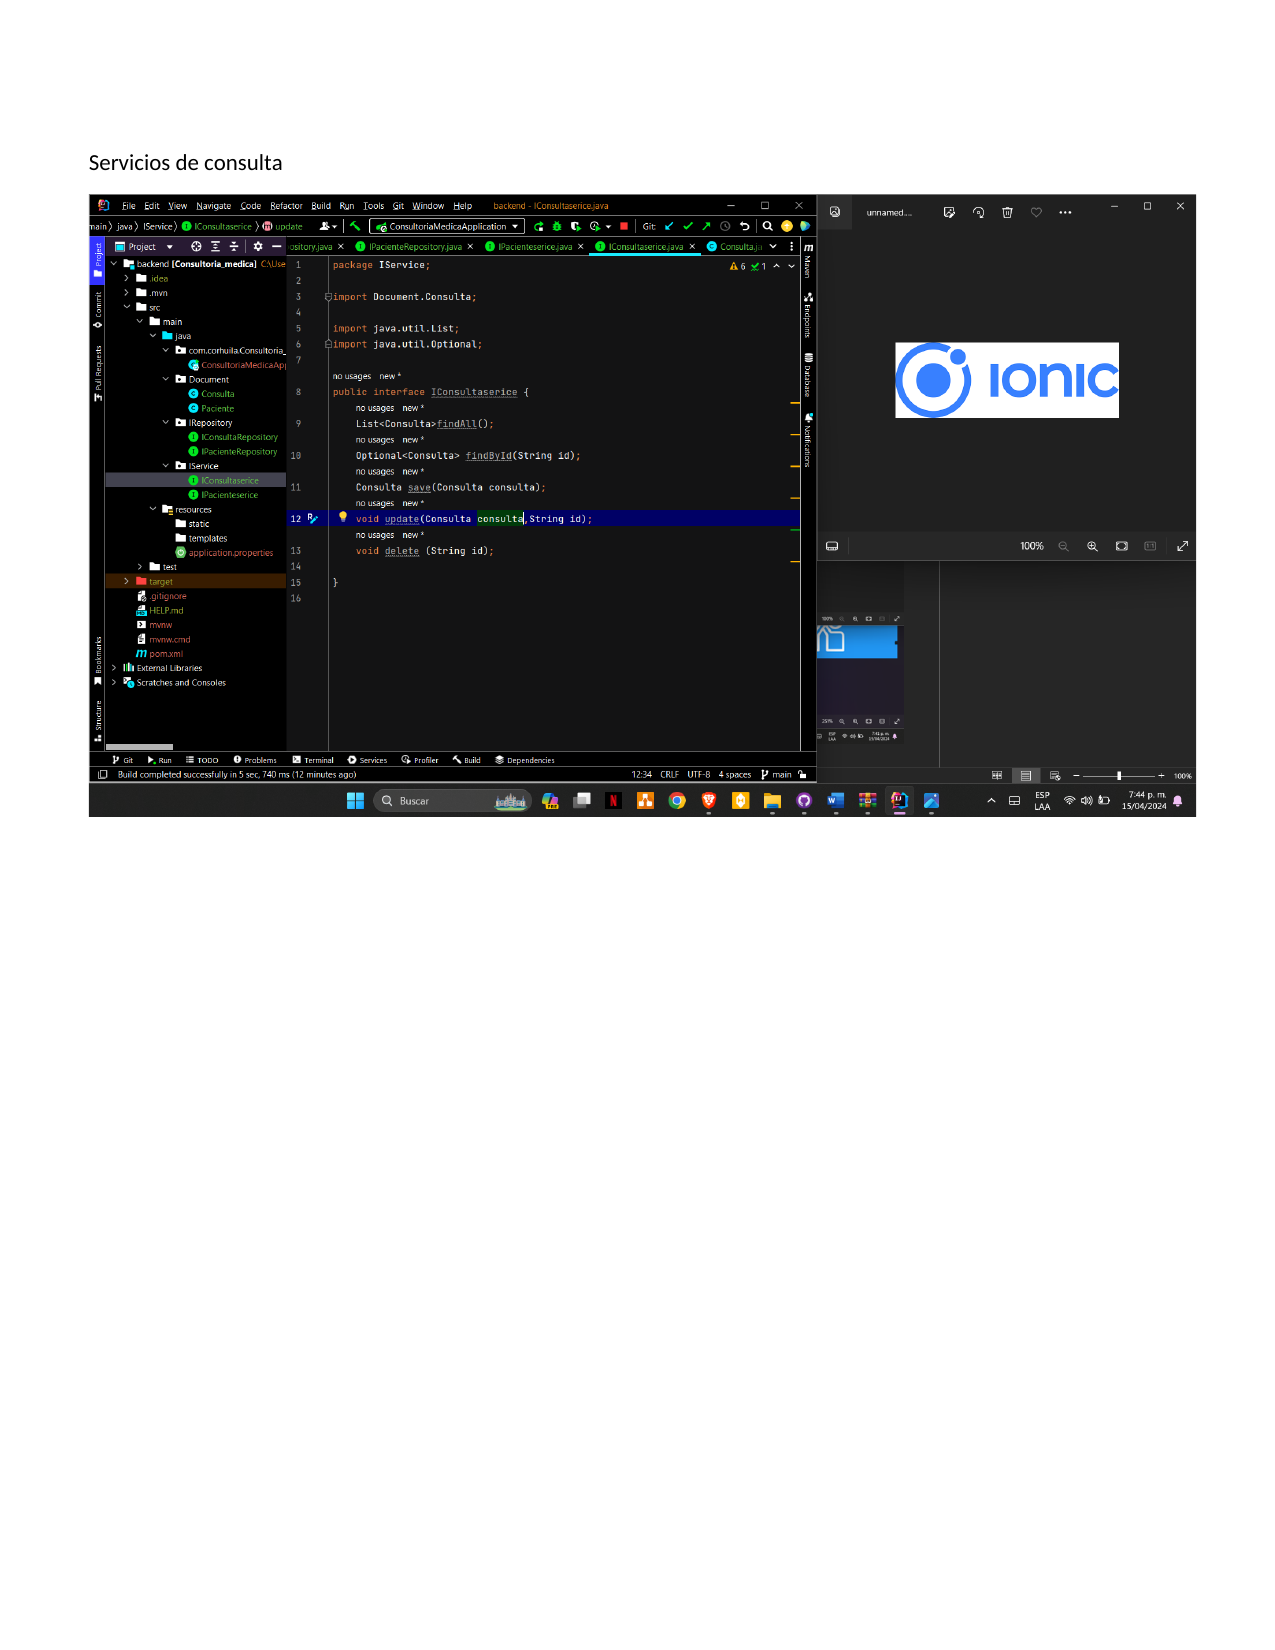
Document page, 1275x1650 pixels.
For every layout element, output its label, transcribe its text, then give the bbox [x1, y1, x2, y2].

text Servicios de consulta [89, 148, 1196, 176]
picture [88, 194, 1197, 817]
